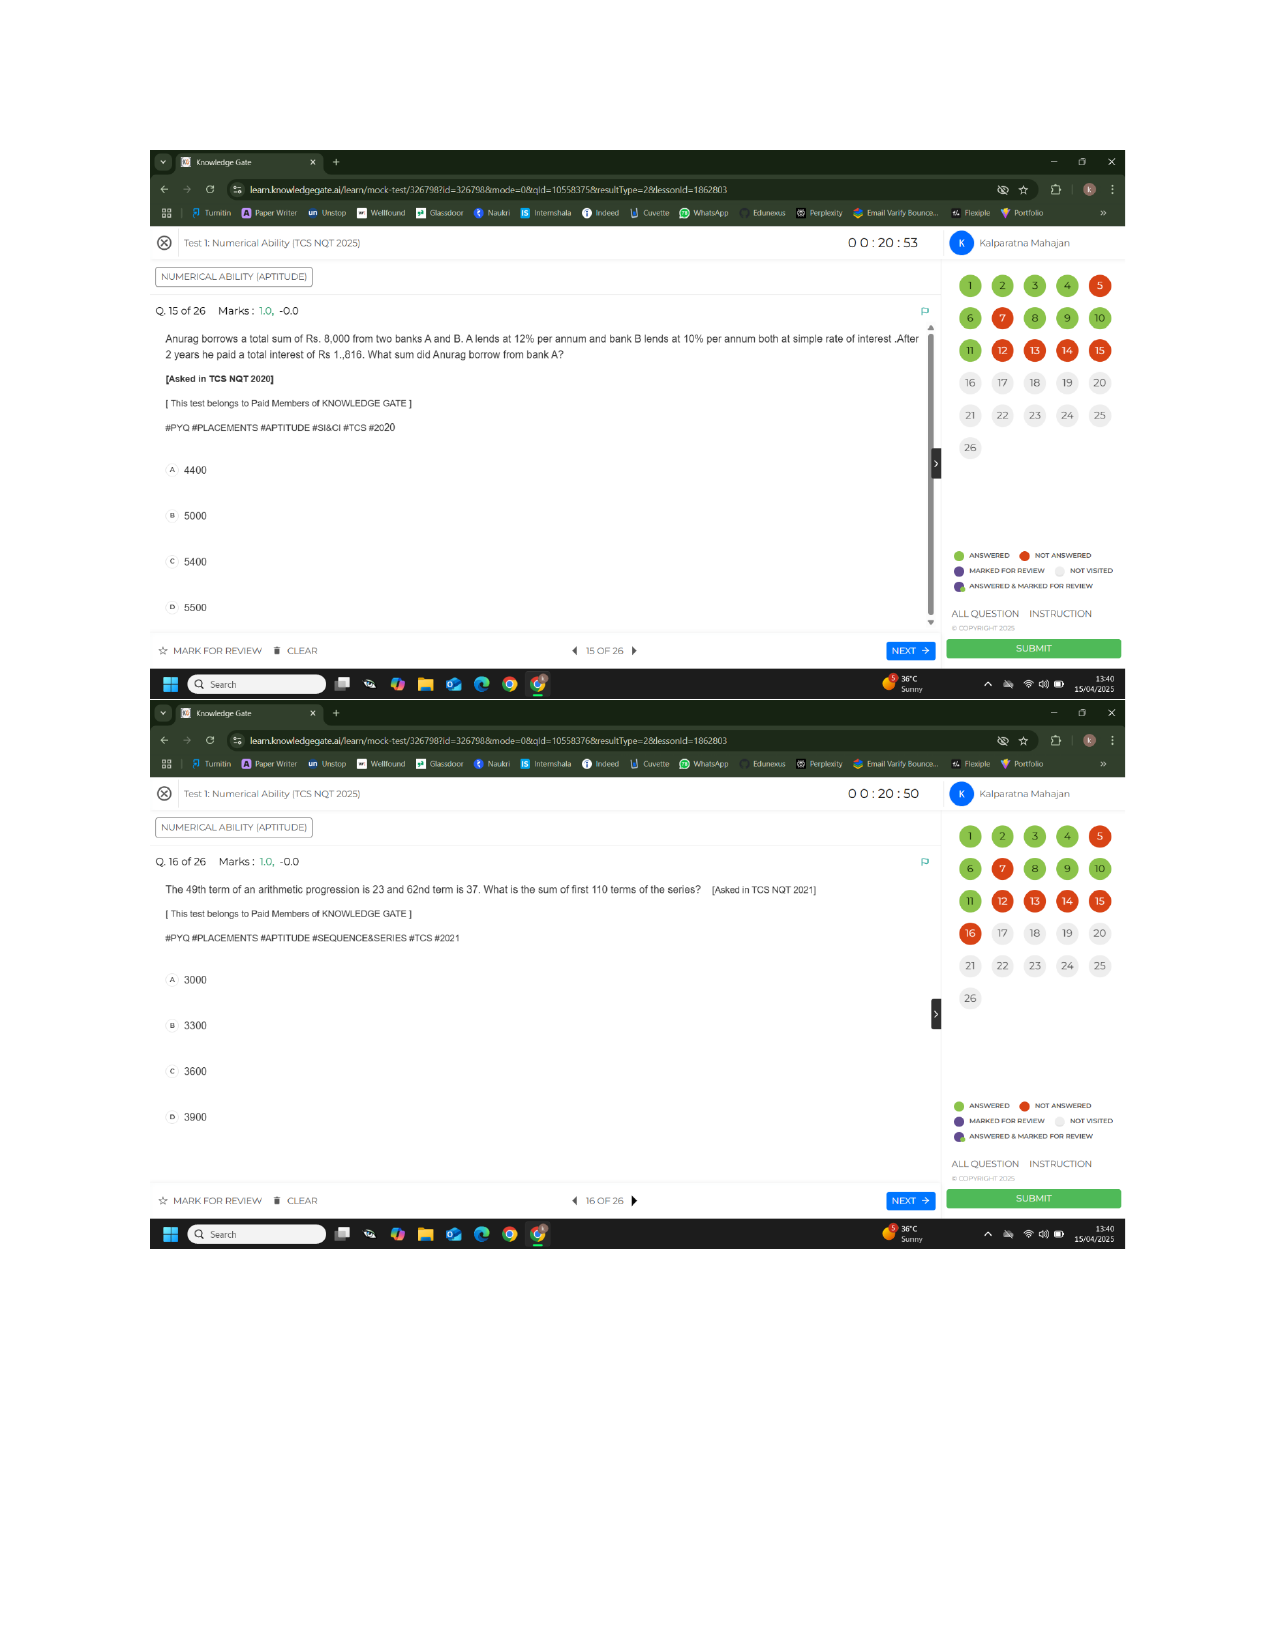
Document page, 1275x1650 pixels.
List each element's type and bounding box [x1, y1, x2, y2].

picture [150, 700, 1125, 1249]
picture [150, 150, 1125, 699]
